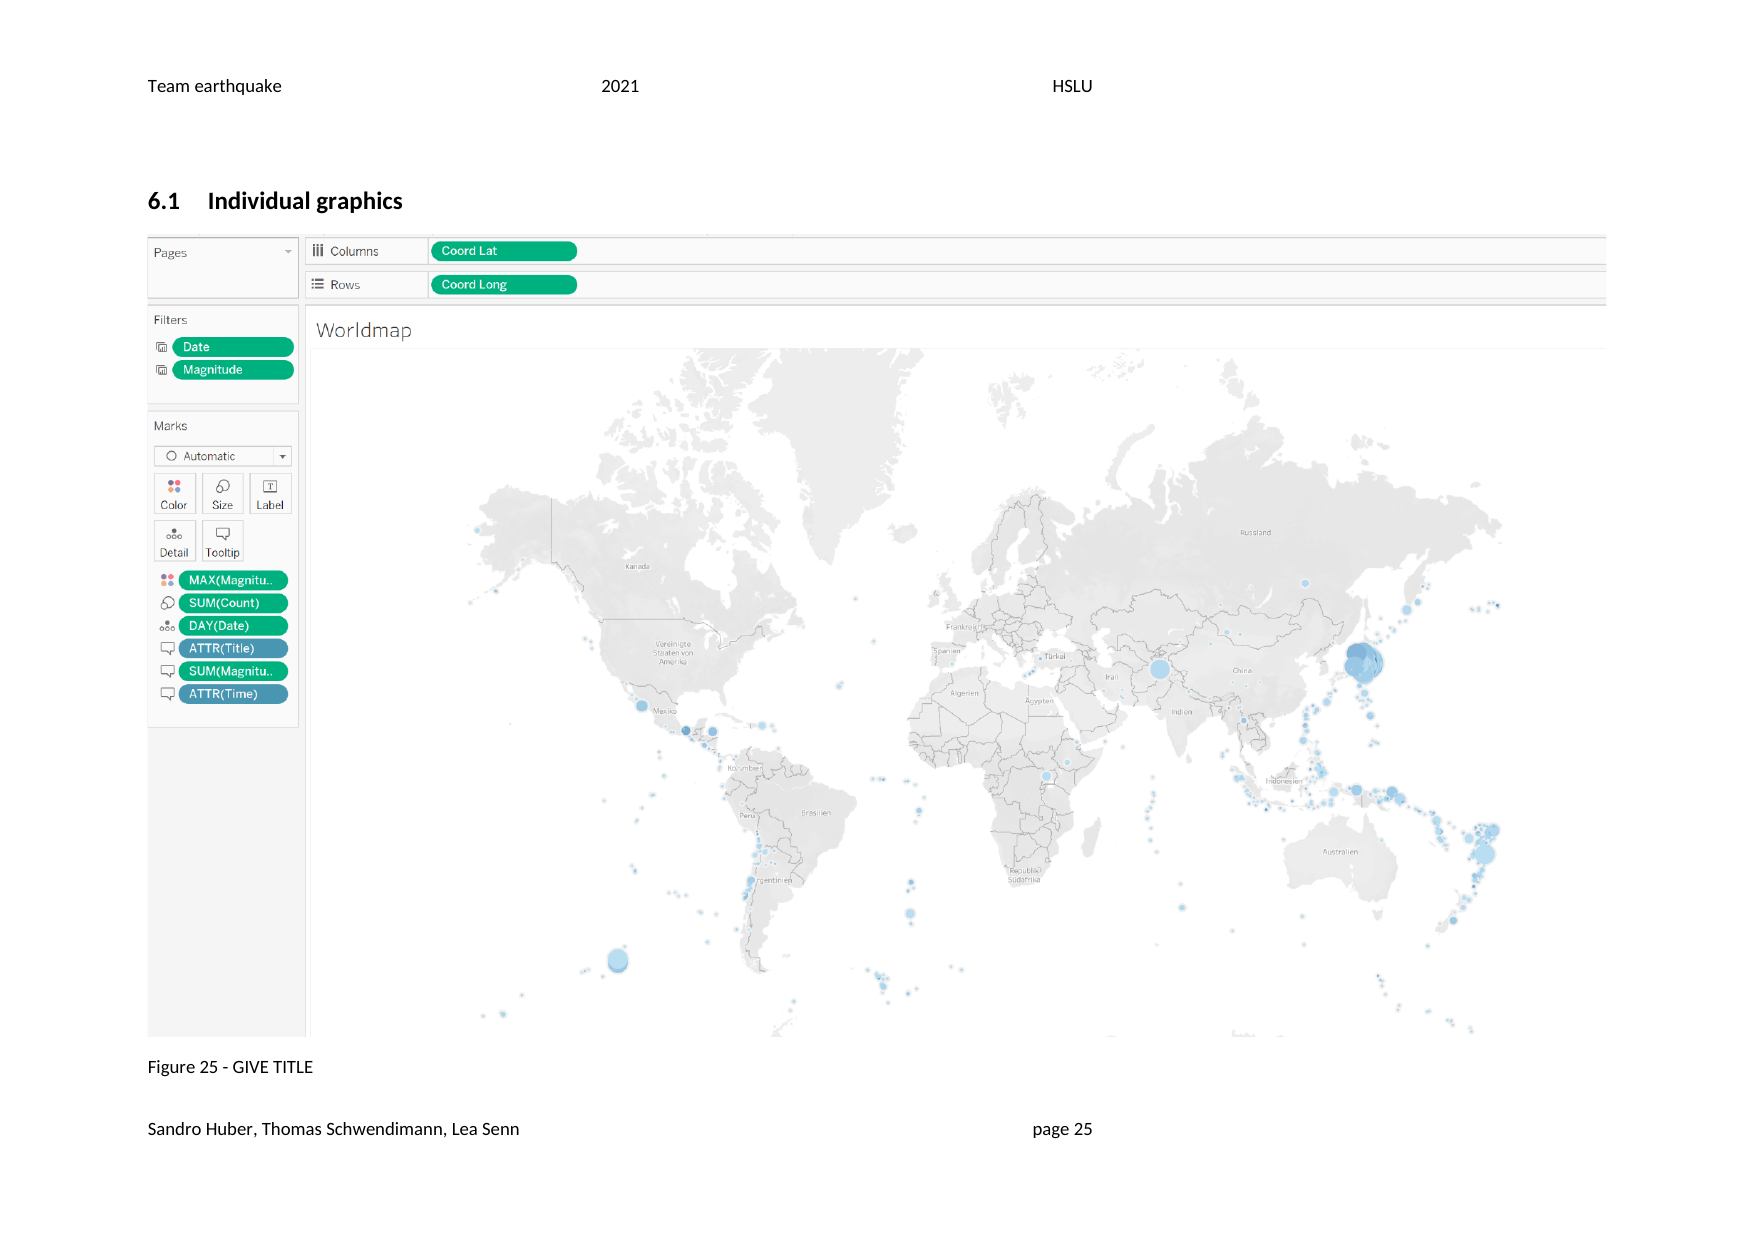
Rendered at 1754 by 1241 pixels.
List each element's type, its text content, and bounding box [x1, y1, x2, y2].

picture [147, 234, 1607, 1037]
text Figure 25 - GIVE TITLE [148, 1056, 1606, 1078]
subtitle Individual graphics [148, 185, 1606, 216]
